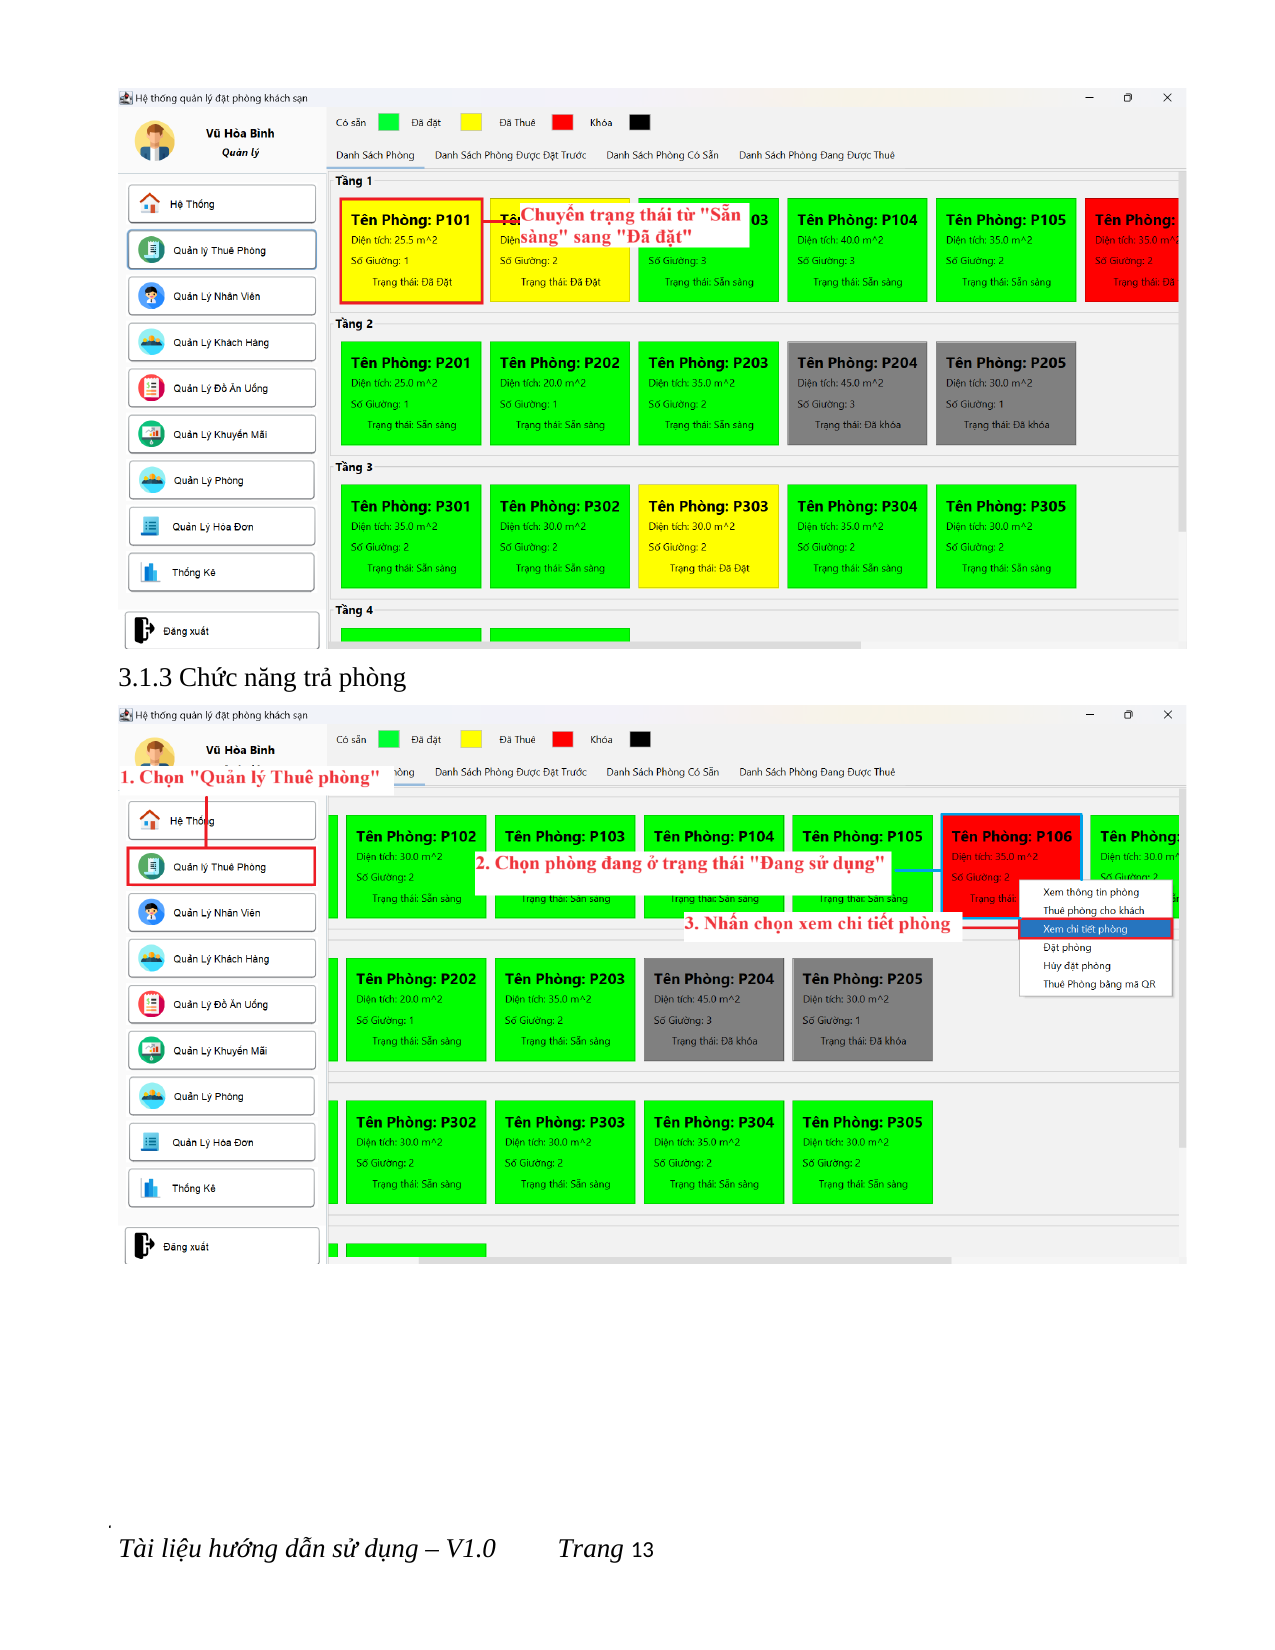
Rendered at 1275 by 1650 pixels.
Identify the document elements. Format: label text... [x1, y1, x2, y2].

picture [118, 705, 1187, 1264]
text 3.1.3 Chức năng trả phòng [118, 662, 1186, 693]
picture [118, 88, 1187, 649]
